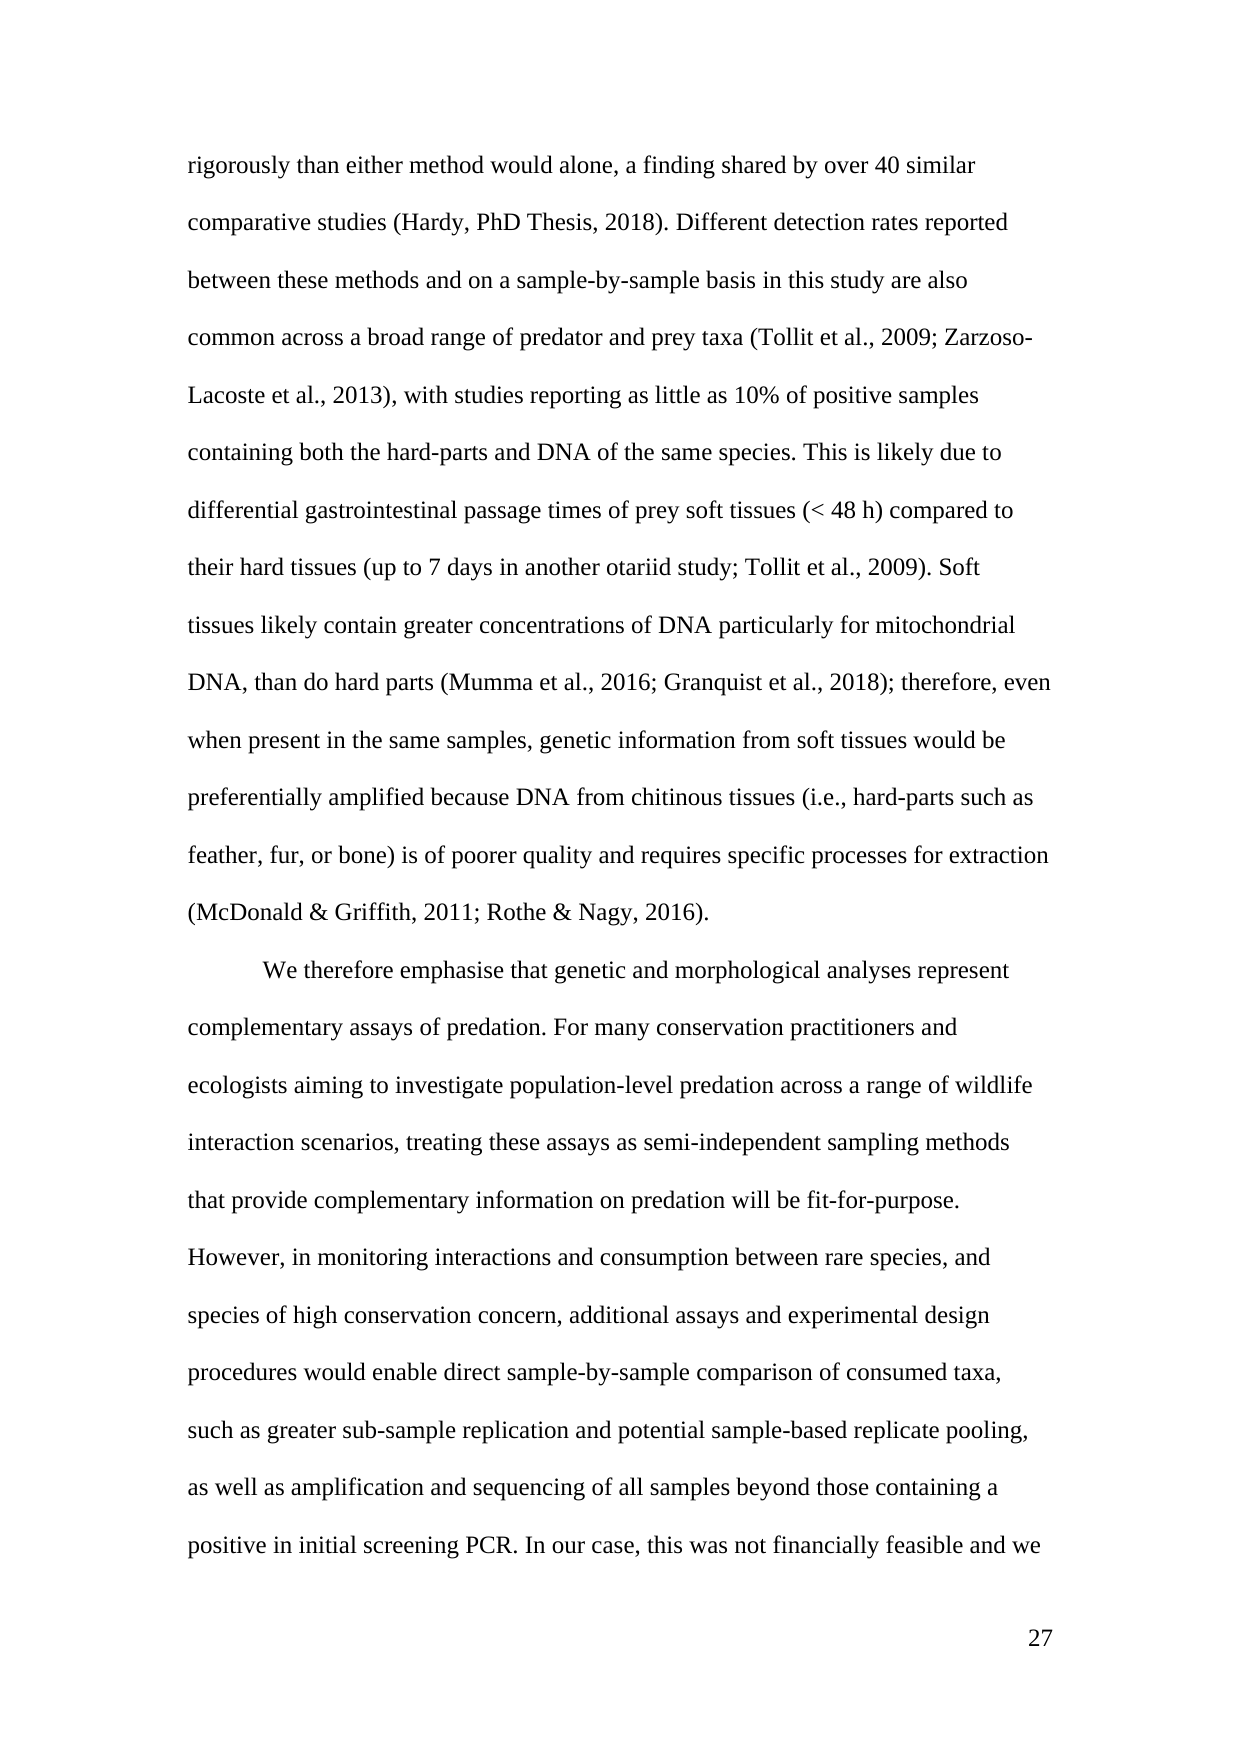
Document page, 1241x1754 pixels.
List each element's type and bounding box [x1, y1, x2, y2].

text [187, 955, 1053, 1559]
text [187, 150, 1053, 926]
